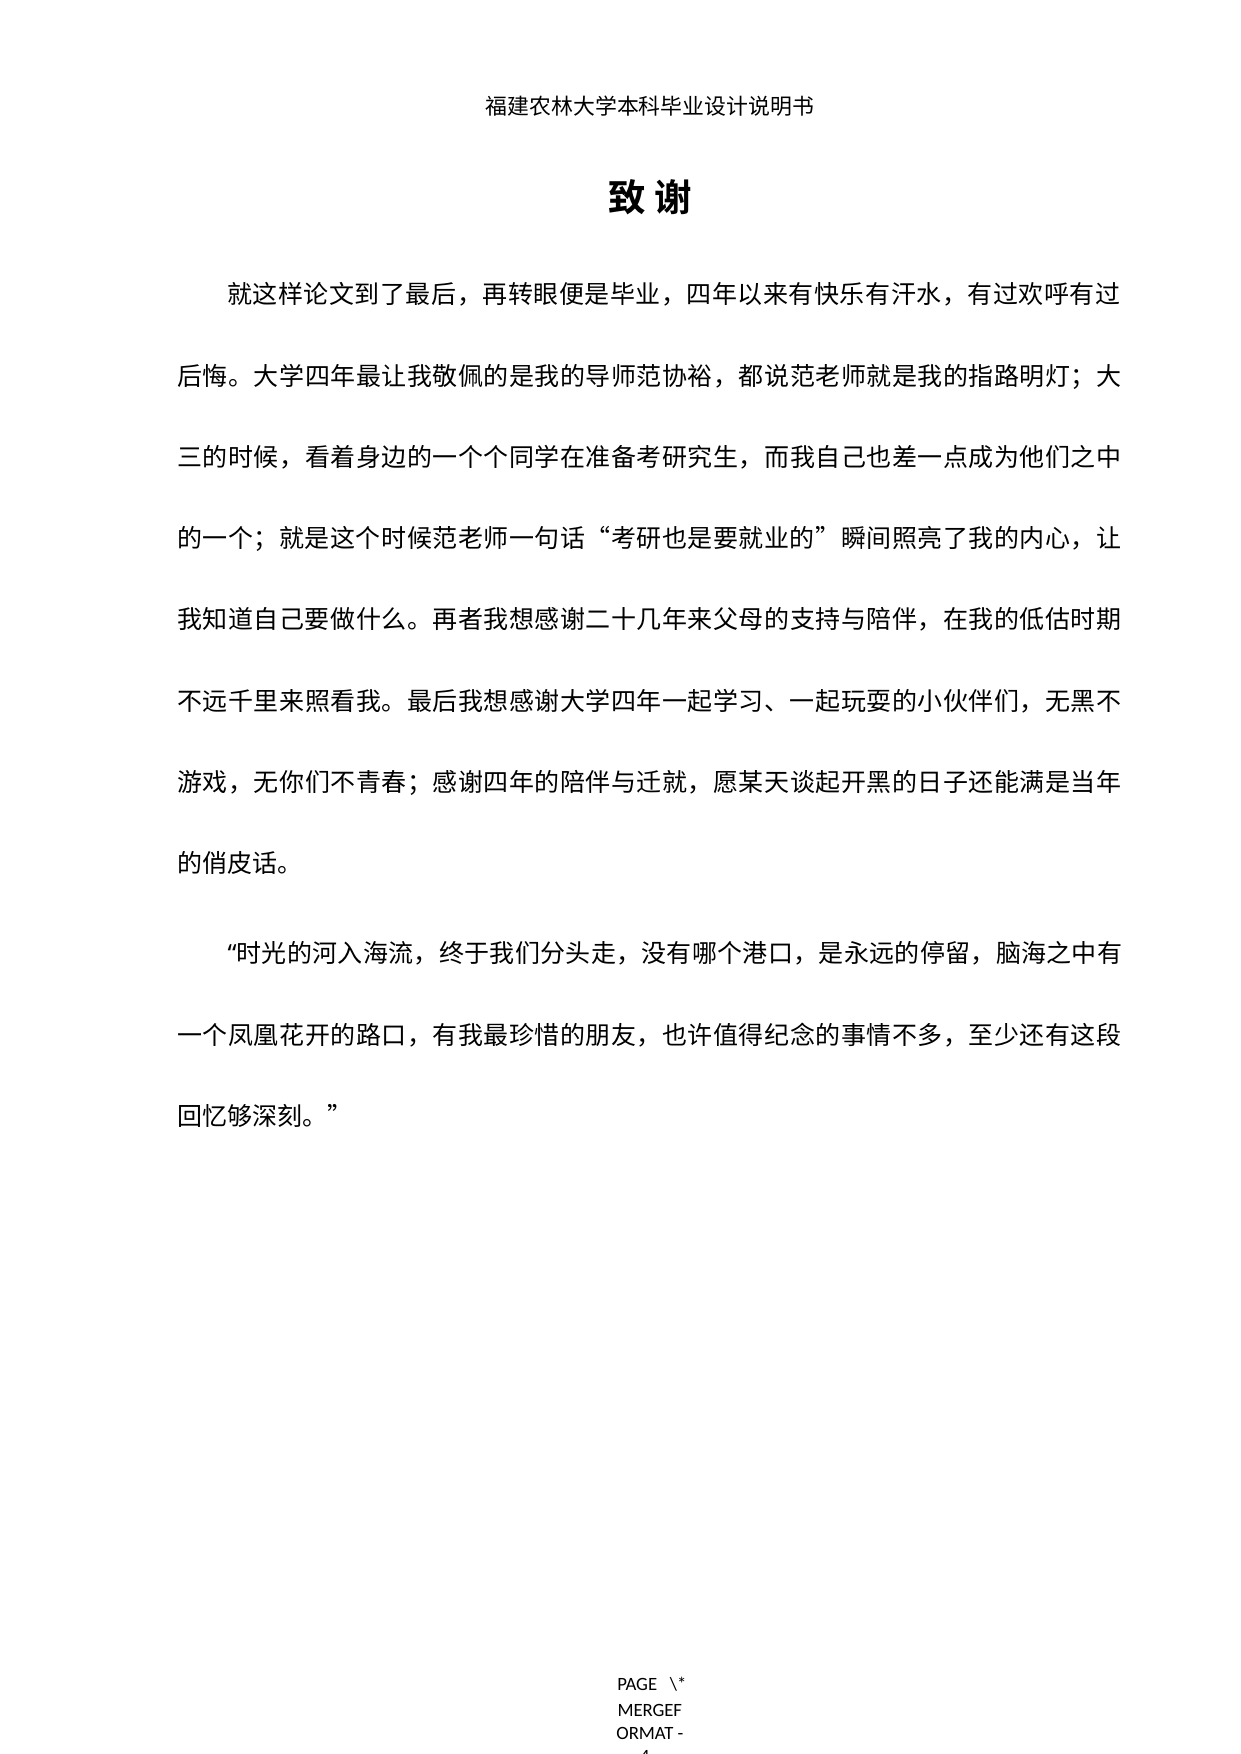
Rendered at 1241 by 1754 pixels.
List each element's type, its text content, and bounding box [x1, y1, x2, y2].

subtitle 致 谢 [177, 163, 1122, 228]
text 就这样论文到了最后，再转眼便是毕业，四年以来有快乐有汗水，有过欢呼有过后悔。大学四年最让我敬佩的是我的导师范协裕，都说范老师就是我的指路明灯；大三的时候，看着身边的一个个同学在准备考研究生，而我自己也差一点成为他们之中的一个；就是这个时候范老师一句话“考研也是要就业的”瞬间照亮了我的内心，让我知道自己要做什么。再者我想感谢二十几年来父母的支持与陪伴，在我的低估时期不远千里来照看我。最后我想感谢大学四年一起学习、一起玩耍的小伙伴们，无黑不游戏，无你们不青春；感谢四年的陪伴与迁就，愿某天谈起开黑的日子还能满是当年的俏皮话。 [177, 261, 1122, 894]
text “时光的河入海流，终于我们分头走，没有哪个港口，是永远的停留，脑海之中有一个凤凰花开的路口，有我最珍惜的朋友，也许值得纪念的事情不多，至少还有这段回忆够深刻。” [177, 919, 1122, 1147]
